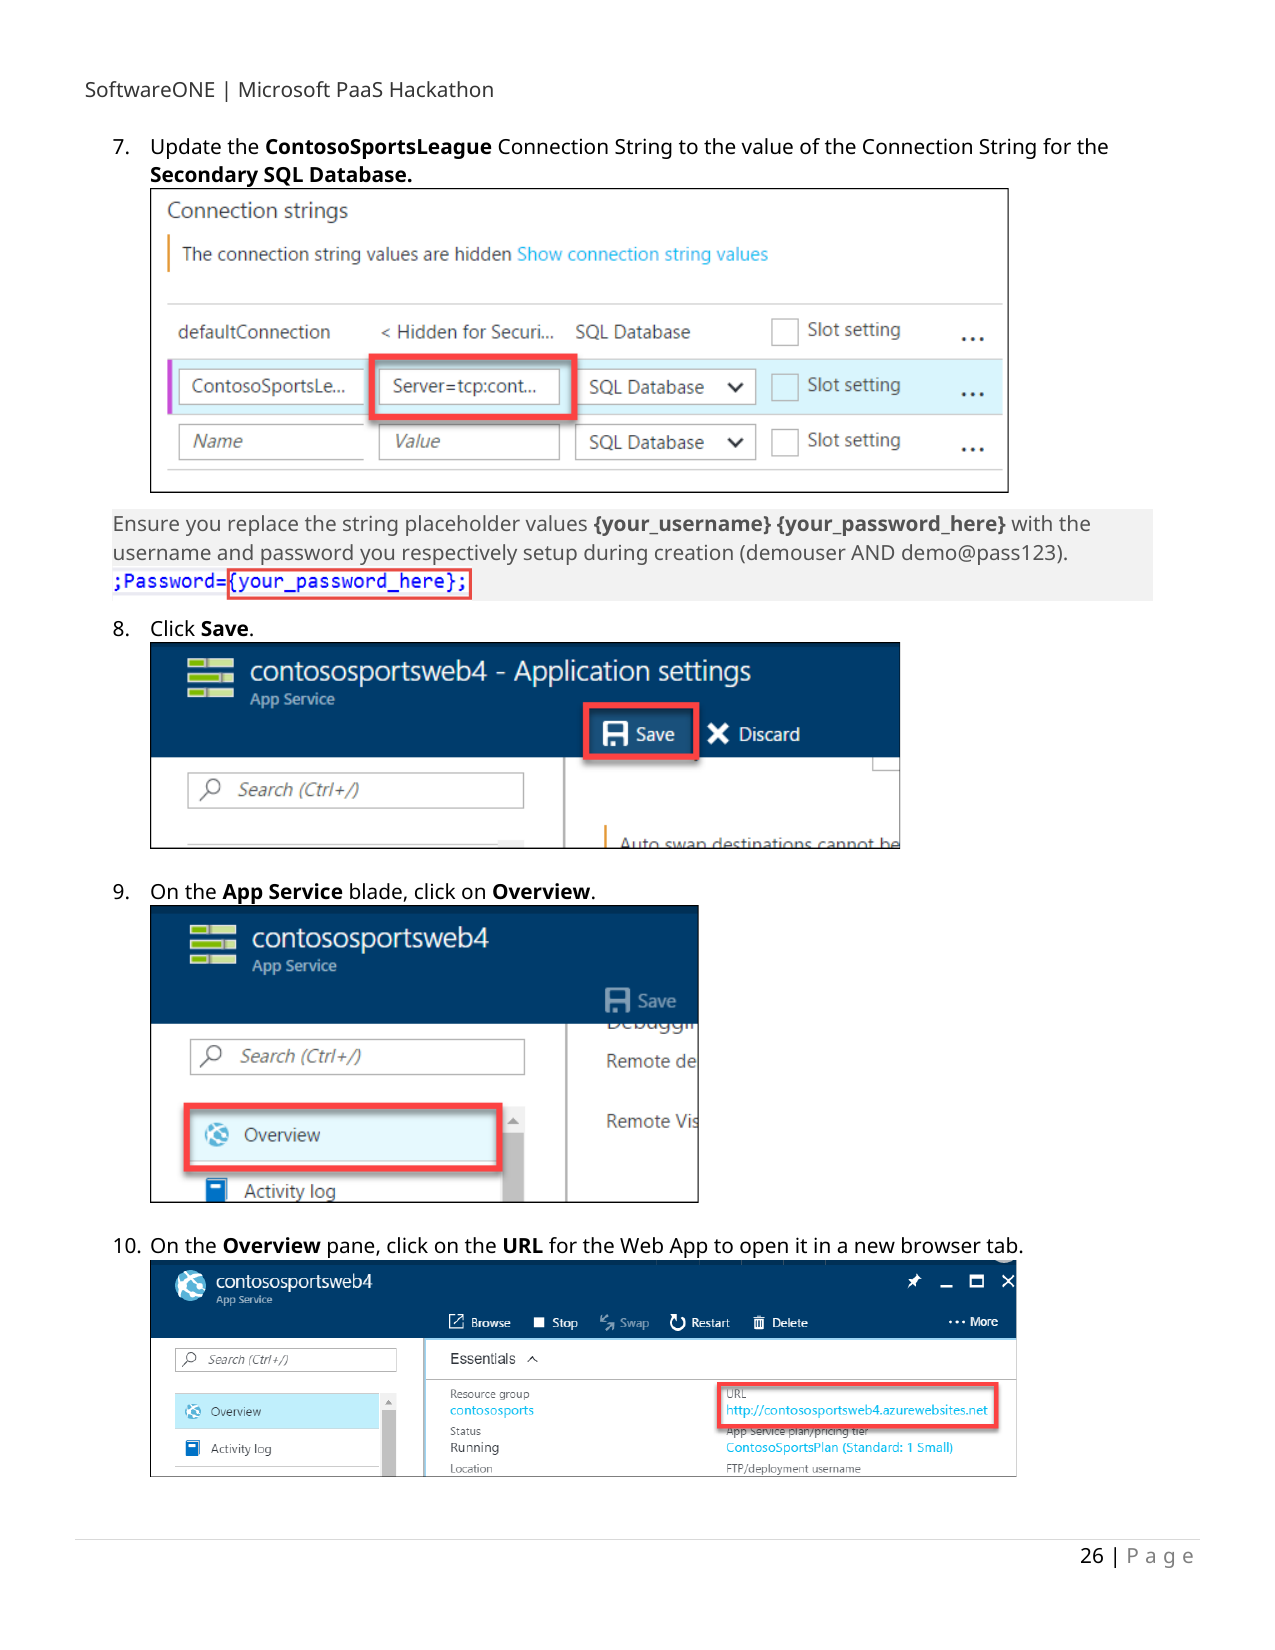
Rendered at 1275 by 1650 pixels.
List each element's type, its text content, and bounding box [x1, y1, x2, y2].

picture [150, 642, 901, 849]
picture [150, 188, 1009, 493]
picture [150, 1260, 1017, 1477]
picture [112, 566, 472, 602]
text Ensure you replace the string placeholder values {your_username} {your_password_here} with the username and password you respectively setup during creation (demouser AND demo@pass123). [112, 509, 1153, 566]
picture [150, 905, 699, 1203]
